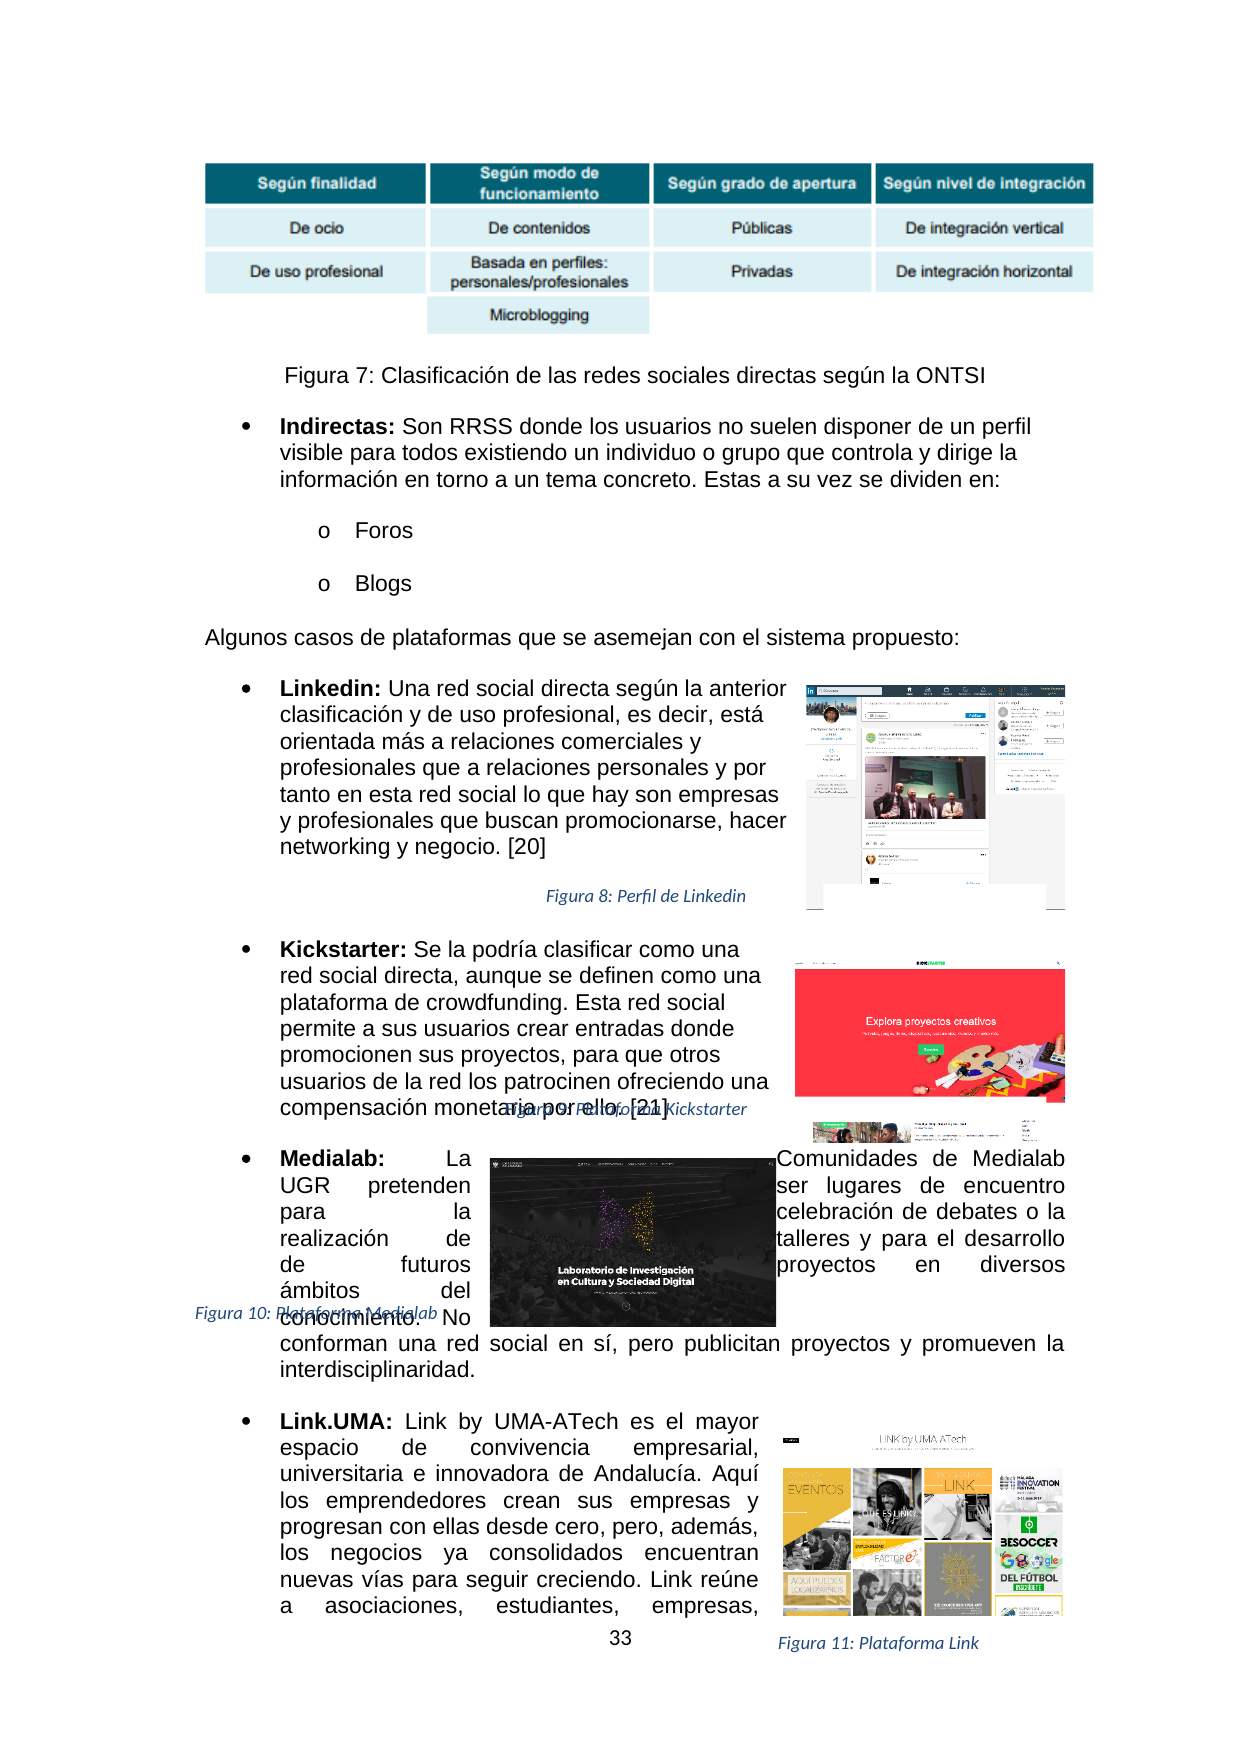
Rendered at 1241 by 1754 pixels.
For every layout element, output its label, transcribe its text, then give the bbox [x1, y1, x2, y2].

text Figura 7: Clasificación de las redes sociales directas según la ONTSI [175, 362, 1065, 388]
list Blogs [317, 570, 1065, 599]
picture [806, 685, 1066, 910]
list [242, 1408, 1065, 1618]
list Linkedin: Una red social directa según la anterior clasificación y de uso profesional, es decir, está orientada más a relaciones comerciales y profesionales que a relaciones personales y por tanto en esta red social lo que hay son empresas y profesionales que buscan promocionarse, hacer networking y negocio. [242, 675, 1065, 859]
list Medialab: La Comunidades de Medialab UGR pretenden ser lugares de encuentro para la celebración de debates o la realización de talleres y para el desarrollo de futuros proyectos en diversos ámbitos del conocimiento. No conforman una red social en sí, pero publicitan proyectos y promueven la interdisciplinaridad. [242, 1145, 1065, 1383]
picture [489, 1158, 777, 1327]
list Indirectas: Son RRSS donde los usuarios no suelen disponer de un perfil visible para todos existiendo un individuo o grupo que controla y dirige la información en torno a un tema concreto. Estas a su vez se dividen en: [242, 413, 1065, 492]
list Foros [317, 517, 1065, 545]
picture [777, 1417, 1063, 1616]
picture [795, 957, 1066, 1143]
text Algunos casos de plataformas que se asemejan con el sistema propuesto: [175, 624, 1065, 650]
